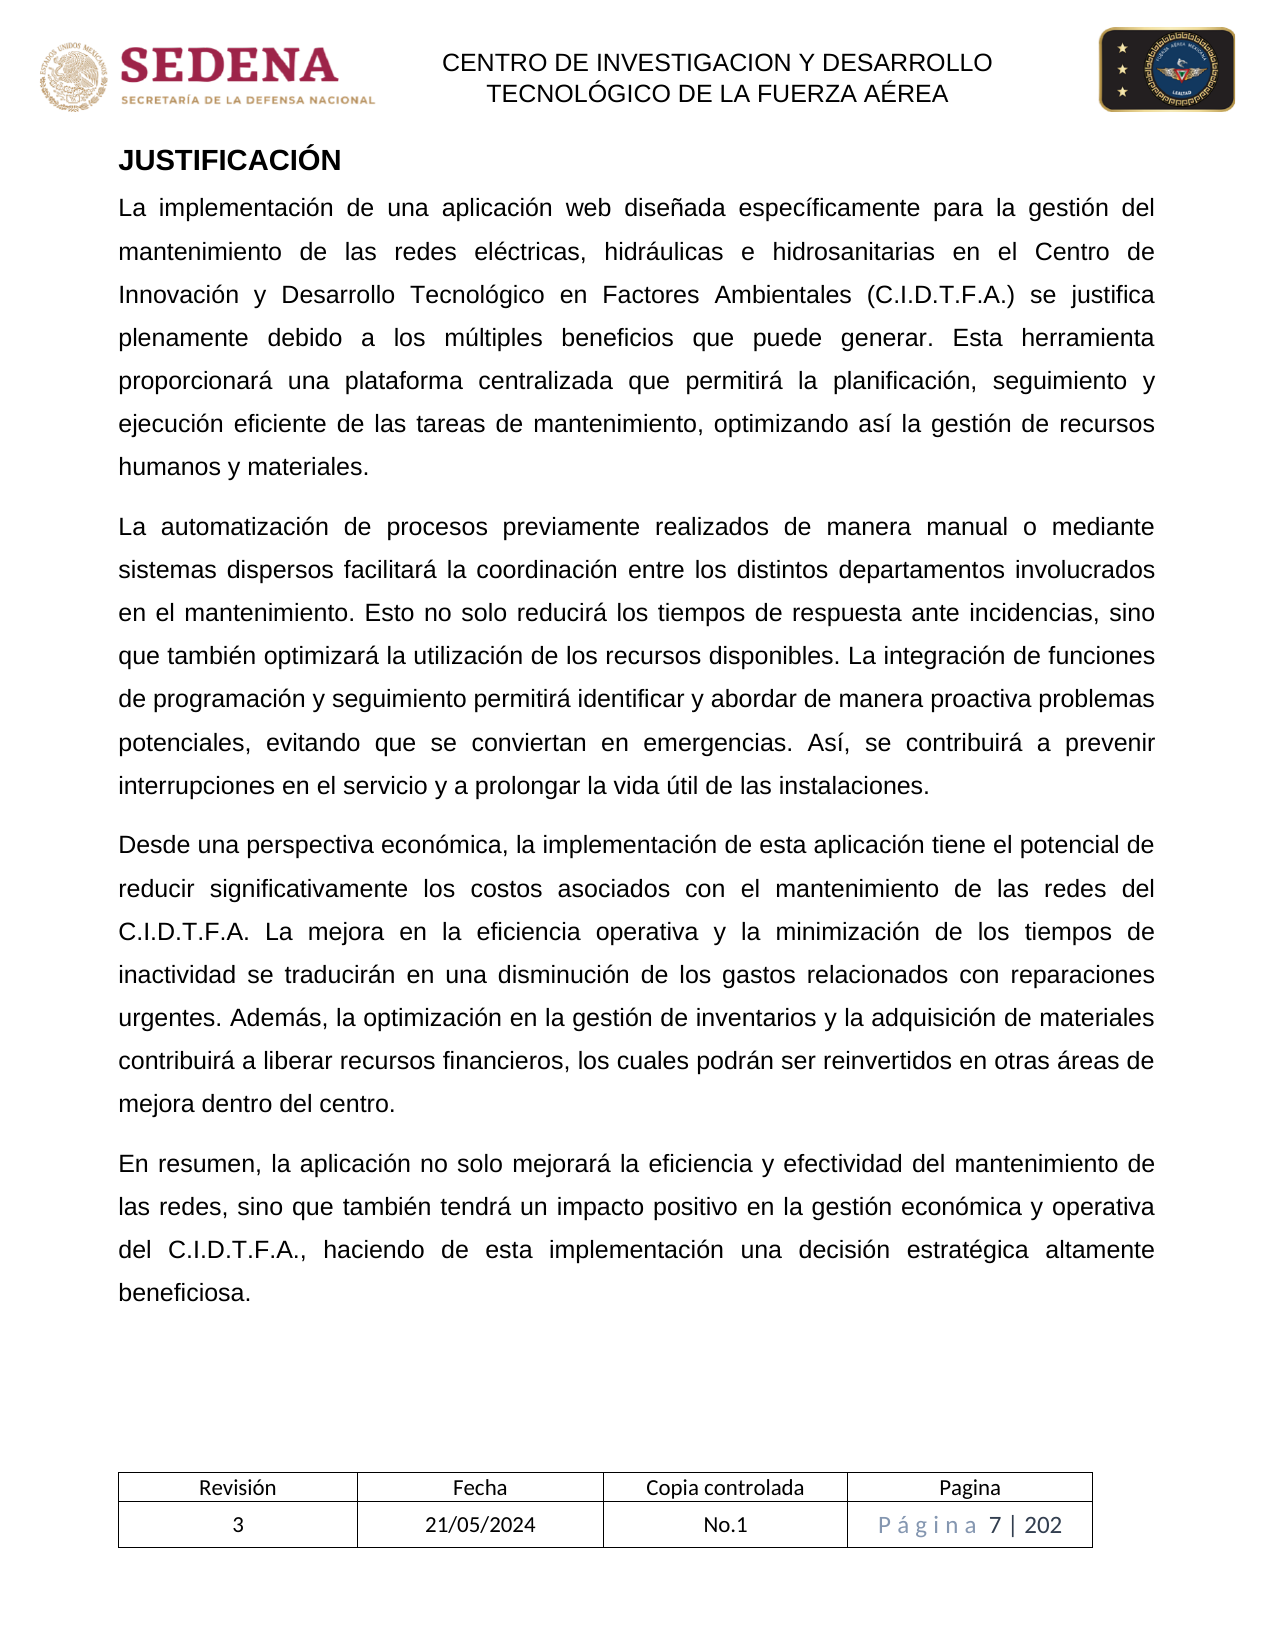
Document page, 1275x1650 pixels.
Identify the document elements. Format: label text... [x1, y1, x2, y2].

subtitle JUSTIFICACIÓN [118, 143, 1157, 177]
text En resumen, la aplicación no solo mejorará la eficiencia y efectividad del mantenimiento de las redes, sino que también tendrá un impacto positivo en la gestión económica y operativa del C.I.D.T.F.A., haciendo de esta implementación una decisión estratégica altamente beneficiosa. [118, 1149, 1157, 1307]
text Desde una perspectiva económica, la implementación de esta aplicación tiene el potencial de reducir significativamente los costos asociados con el mantenimiento de las redes del C.I.D.T.F.A. La mejora en la eficiencia operativa y la minimización de los tiempos de inactividad se traducirán en una disminución de los gastos relacionados con reparaciones urgentes. Además, la optimización en la gestión de inventarios y la adquisición de materiales contribuirá a liberar recursos financieros, los cuales podrán ser reinvertidos en otras áreas de mejora dentro del centro. [118, 831, 1157, 1118]
text La automatización de procesos previamente realizados de manera manual o mediante sistemas dispersos facilitará la coordinación entre los distintos departamentos involucrados en el mantenimiento. Esto no solo reducirá los tiempos de respuesta ante incidencias, sino que también optimizará la utilización de los recursos disponibles. La integración de funciones de programación y seguimiento permitirá identificar y abordar de manera proactiva problemas potenciales, evitando que se conviertan en emergencias. Así, se contribuirá a prevenir interrupciones en el servicio y a prolongar la vida útil de las instalaciones. [118, 512, 1157, 799]
text La implementación de una aplicación web diseñada específicamente para la gestión del mantenimiento de las redes eléctricas, hidráulicas e hidrosanitarias en el Centro de Innovación y Desarrollo Tecnológico en Factores Ambientales (C.I.D.T.F.A.) se justifica plenamente debido a los múltiples beneficios que puede generar. Esta herramienta proporcionará una plataforma centralizada que permitirá la planificación, seguimiento y ejecución eficiente de las tareas de mantenimiento, optimizando así la gestión de recursos humanos y materiales. [118, 193, 1157, 481]
picture [39, 27, 1236, 112]
